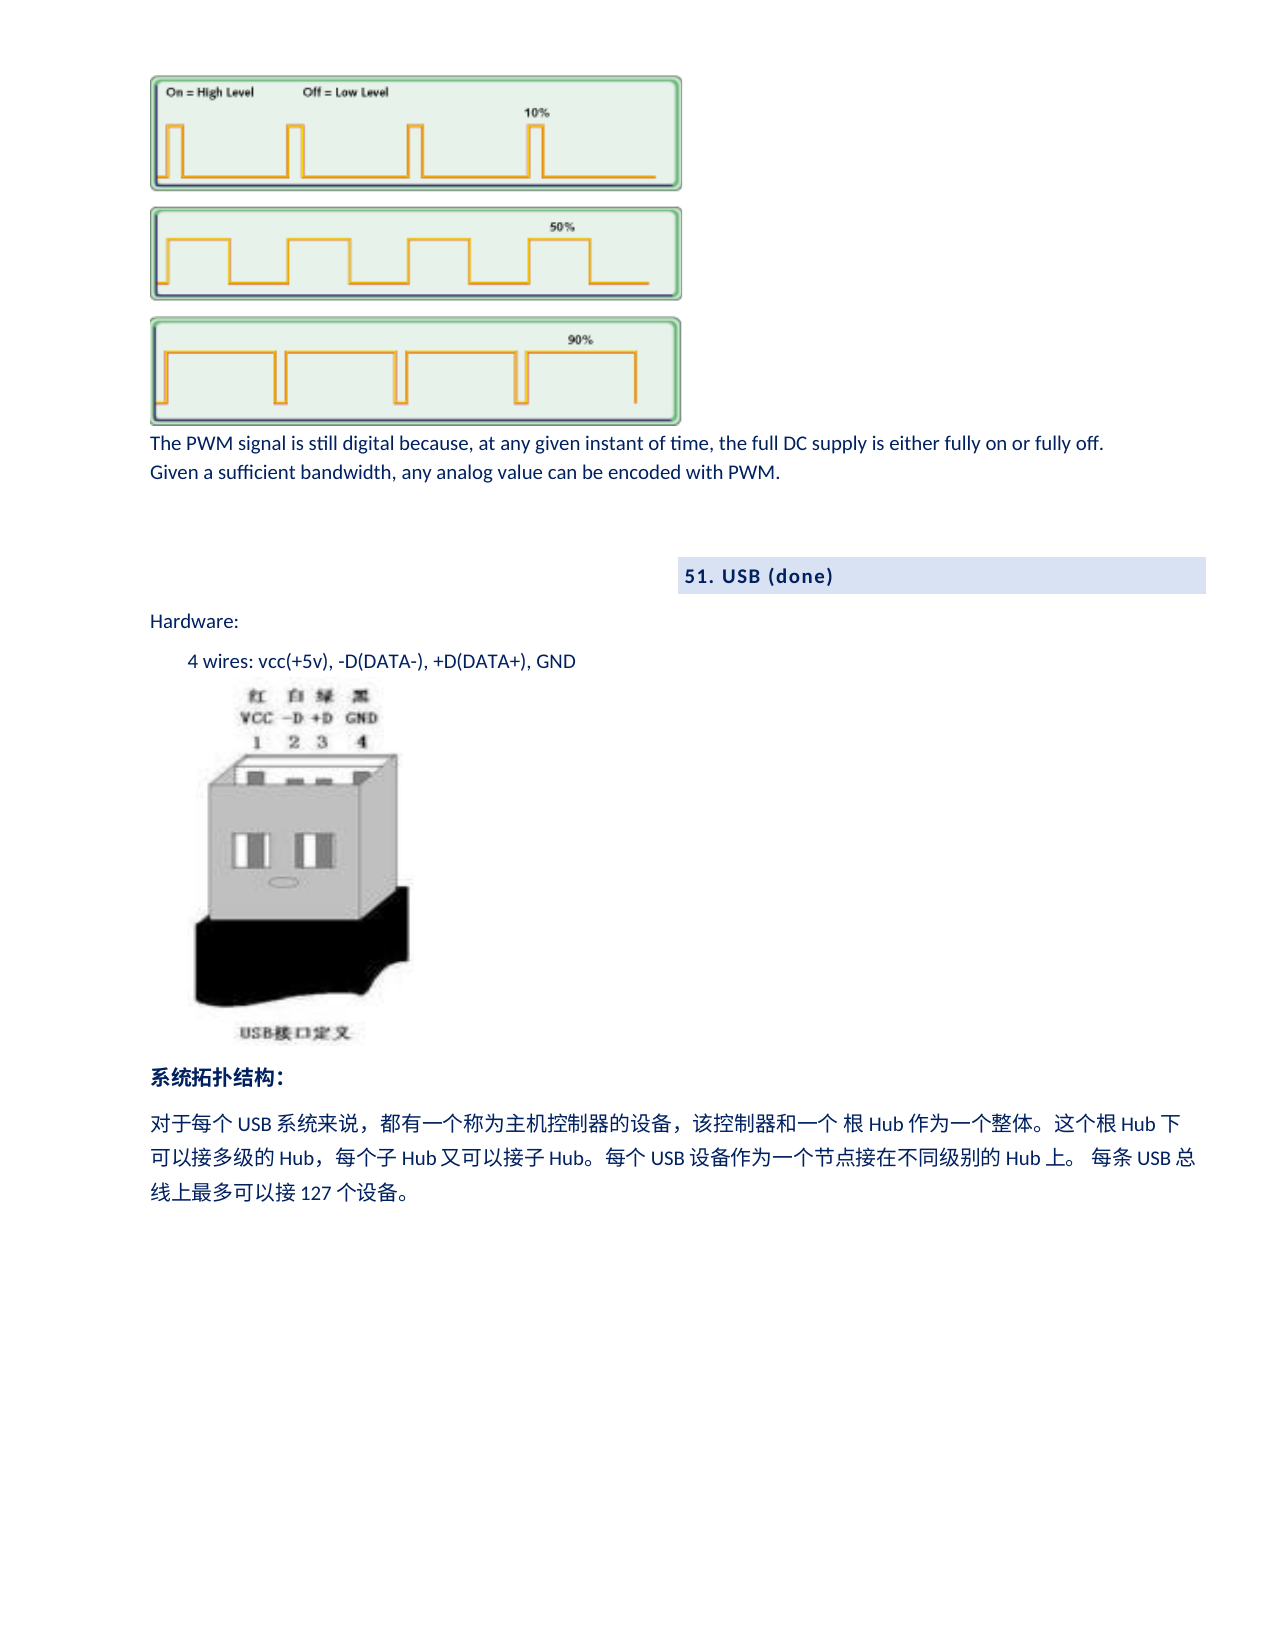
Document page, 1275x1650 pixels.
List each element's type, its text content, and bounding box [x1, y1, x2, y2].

text 4 wires: vcc(+5v), -D(DATA-), +D(DATA+), GND [150, 648, 1200, 674]
text Hardware: [150, 609, 1200, 634]
text 对于每个USB系统来说，都有一个称为主机控制器的设备，该控制器和一个 根 Hub 作为一个整体。这个根Hub下可以接多级的Hub，每个子Hub又可以接子Hub。每个USB设备作为一个节点接在不同级别的Hub上。 每条USB总线上最多可以接127个设备。 [150, 1107, 1200, 1206]
subtitle USB (done) [684, 563, 1200, 588]
text The PWM signal is still digital because, at any given instant of time, the full DC supply is either fully on or fully off. [150, 430, 1200, 455]
text Given a sufficient bandwidth, any analog value can be encoded with PWM. [150, 459, 1200, 484]
picture [150, 75, 683, 426]
picture [187, 677, 414, 1046]
text 系统拓扑结构： [150, 1062, 1200, 1092]
